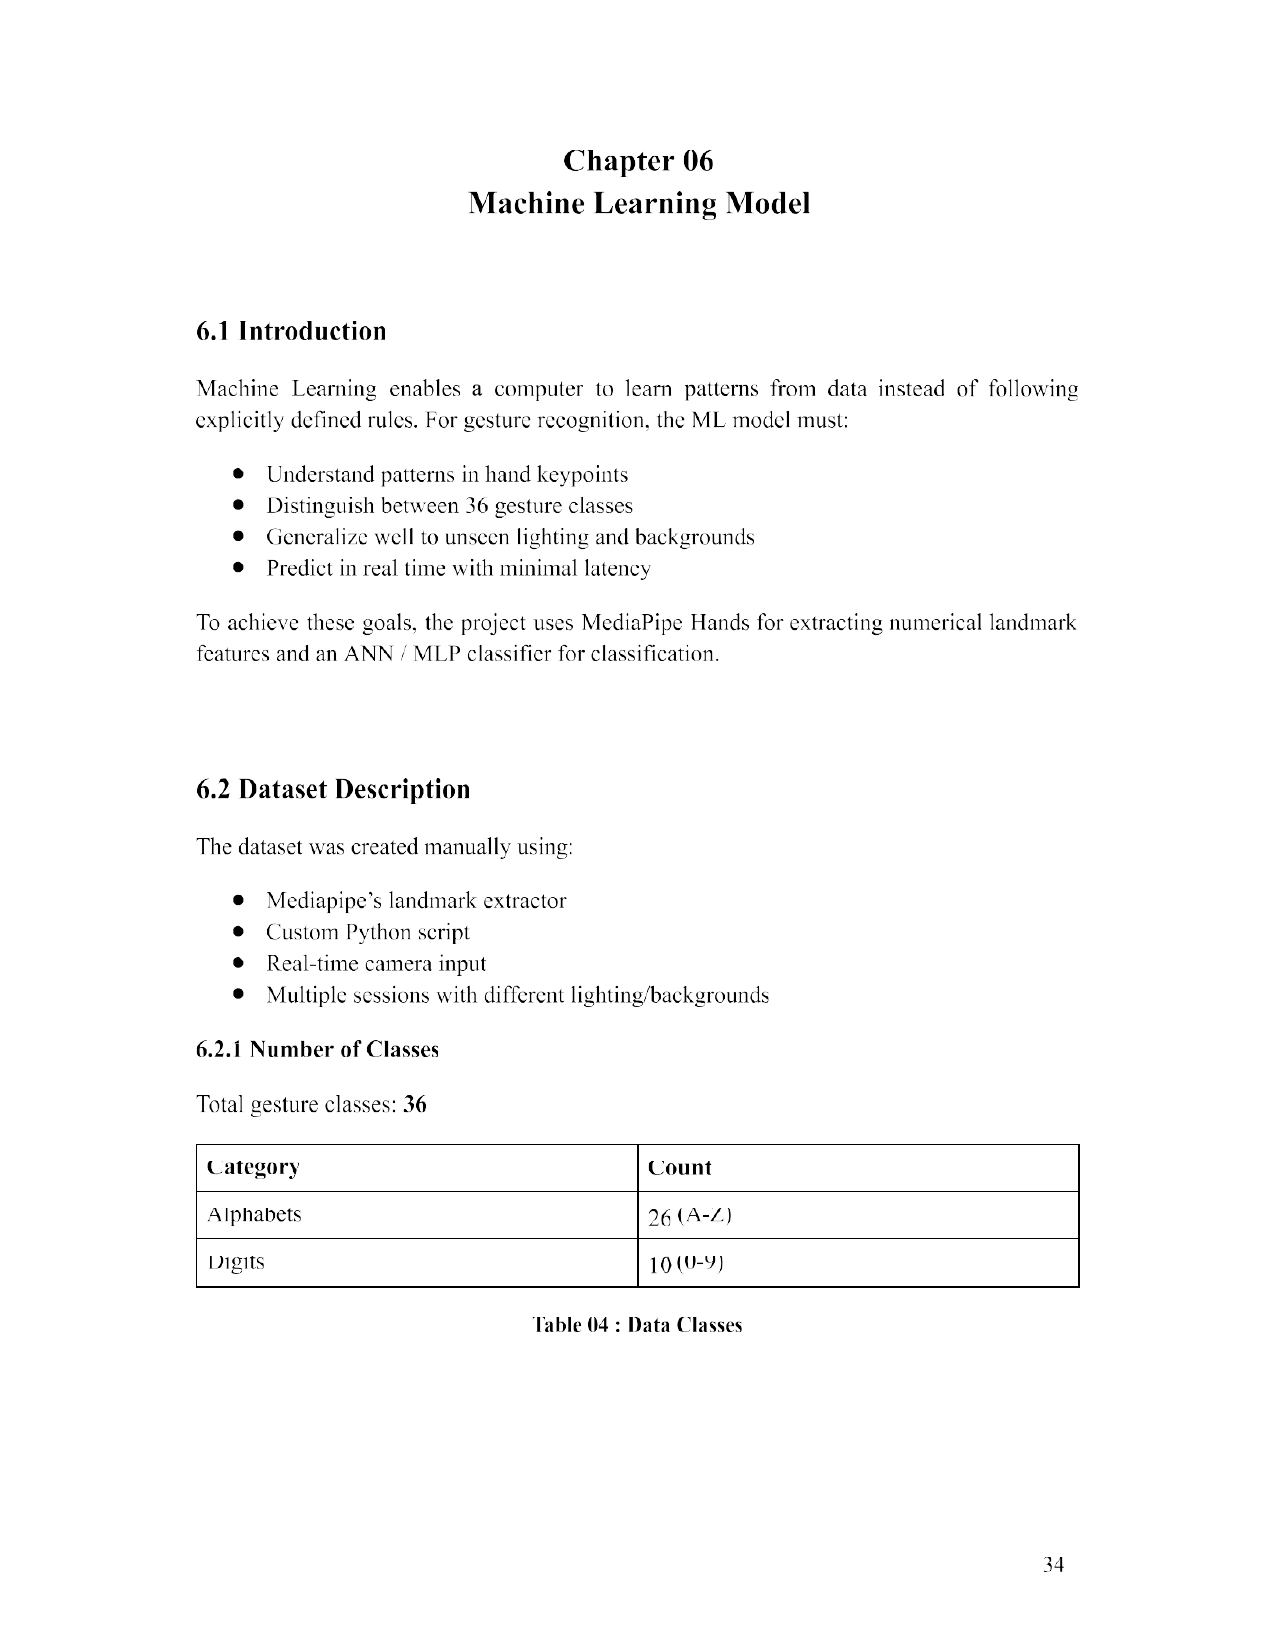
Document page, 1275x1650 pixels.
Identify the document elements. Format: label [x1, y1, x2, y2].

picture [196, 379, 867, 432]
picture [196, 1040, 438, 1057]
picture [532, 1317, 742, 1332]
picture [564, 150, 713, 177]
picture [468, 191, 810, 220]
picture [957, 379, 1078, 401]
table_cell [639, 1192, 1078, 1237]
picture [196, 613, 1077, 661]
picture [197, 321, 385, 340]
picture [196, 837, 572, 859]
table_cell [639, 1239, 1078, 1286]
table_cell [197, 1192, 637, 1237]
picture [197, 778, 470, 804]
table_header [639, 1145, 1078, 1191]
picture [677, 1256, 723, 1274]
picture [207, 1256, 264, 1274]
picture [196, 1095, 426, 1117]
picture [878, 379, 945, 396]
table_header [197, 1145, 637, 1191]
table_cell [197, 1239, 637, 1286]
picture [678, 1208, 731, 1226]
picture [207, 1208, 301, 1226]
picture [267, 891, 769, 1007]
picture [1043, 1557, 1064, 1572]
picture [266, 465, 754, 580]
picture [648, 1209, 671, 1226]
picture [648, 1161, 712, 1175]
picture [207, 1161, 300, 1179]
